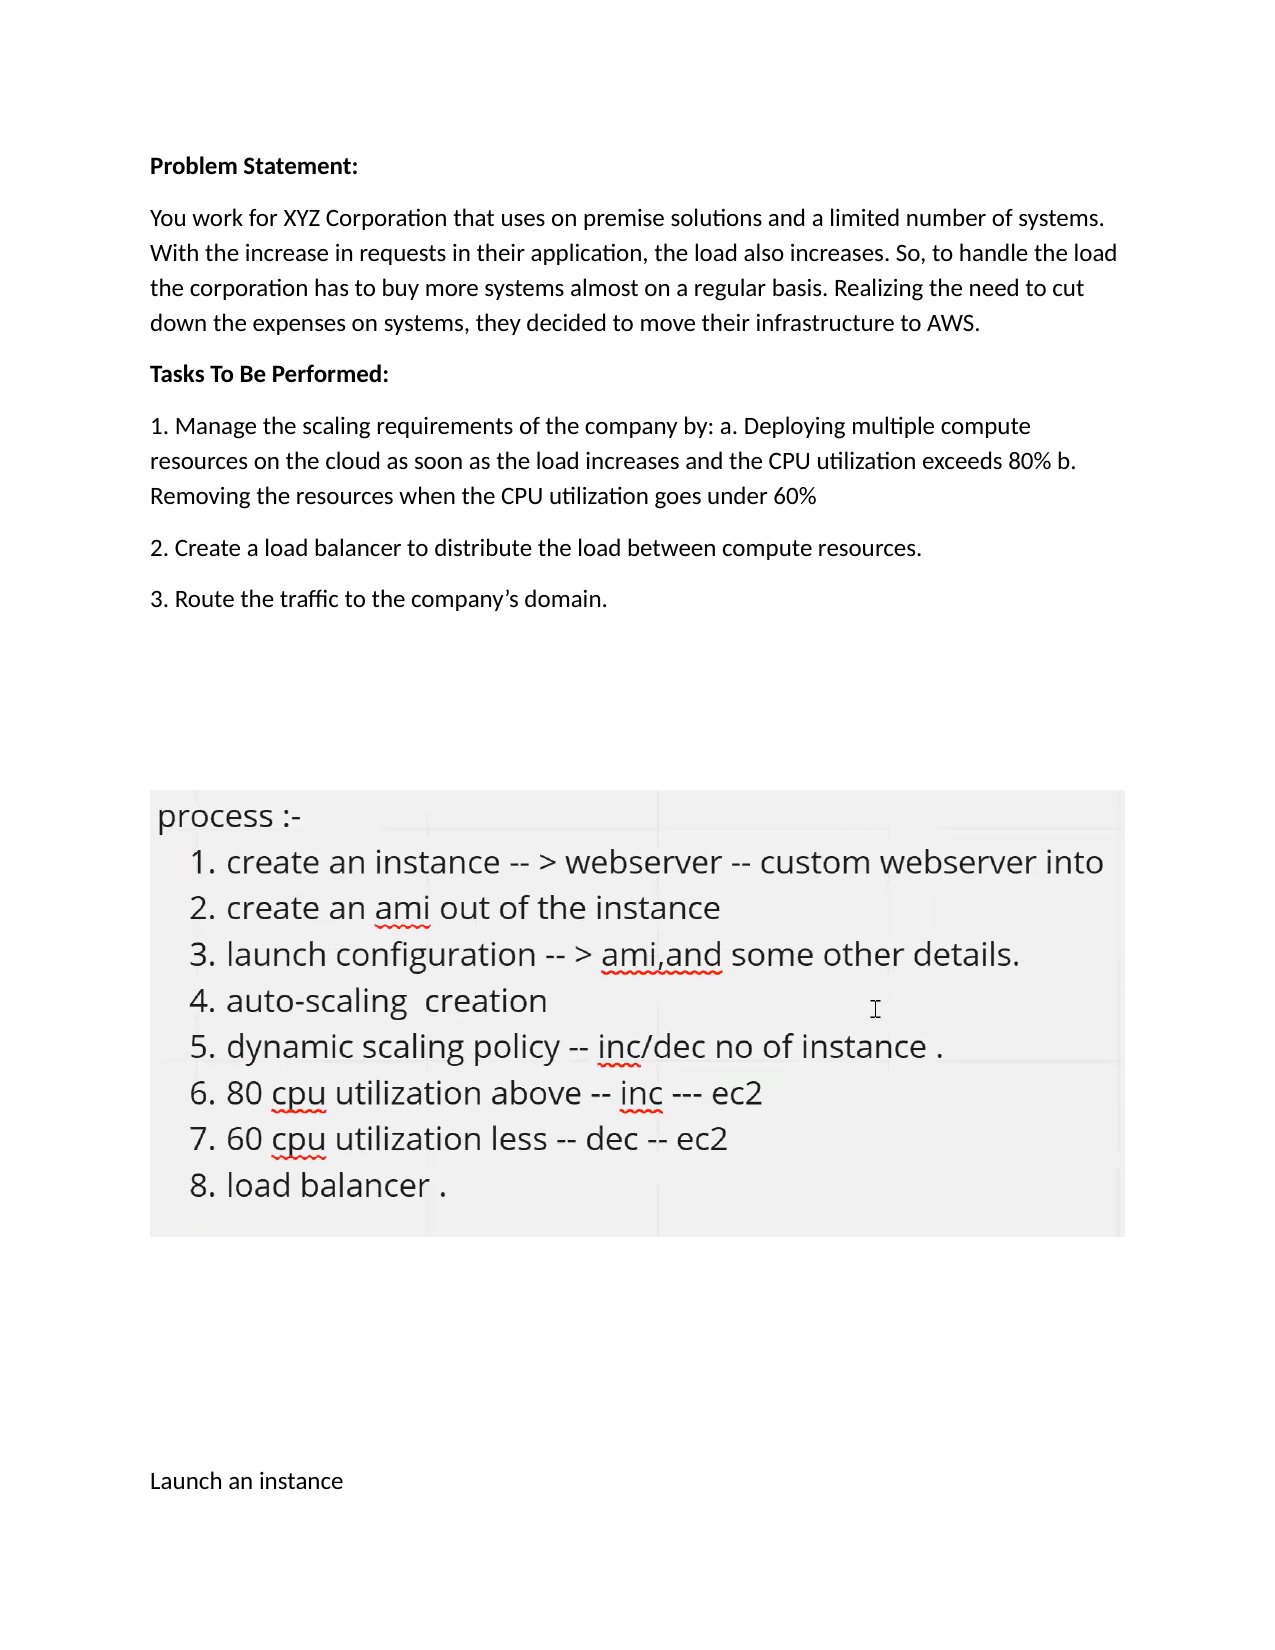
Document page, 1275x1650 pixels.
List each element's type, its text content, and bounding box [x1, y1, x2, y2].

text You work for XYZ Corporation that uses on premise solutions and a limited number of systems. With the increase in requests in their application, the load also increases. So, to handle the load the corporation has to buy more systems almost on a regular basis. Realizing the need to cut down the expenses on systems, they decided to move their infrastructure to AWS. [150, 202, 1125, 337]
text 1. Manage the scaling requirements of the company by: a. Deploying multiple compute resources on the cloud as soon as the load increases and the CPU utilization exceeds 80% b. Removing the resources when the CPU utilization goes under 60% [150, 410, 1125, 511]
text Tasks To Be Performed: [150, 358, 1125, 389]
text 3. Route the traffic to the company’s domain. [150, 583, 1125, 614]
text Launch an instance [150, 1465, 1125, 1495]
text 2. Create a load balancer to distribute the load between compute resources. [150, 532, 1125, 562]
text Problem Statement: [150, 150, 1125, 181]
picture [150, 790, 1125, 1237]
